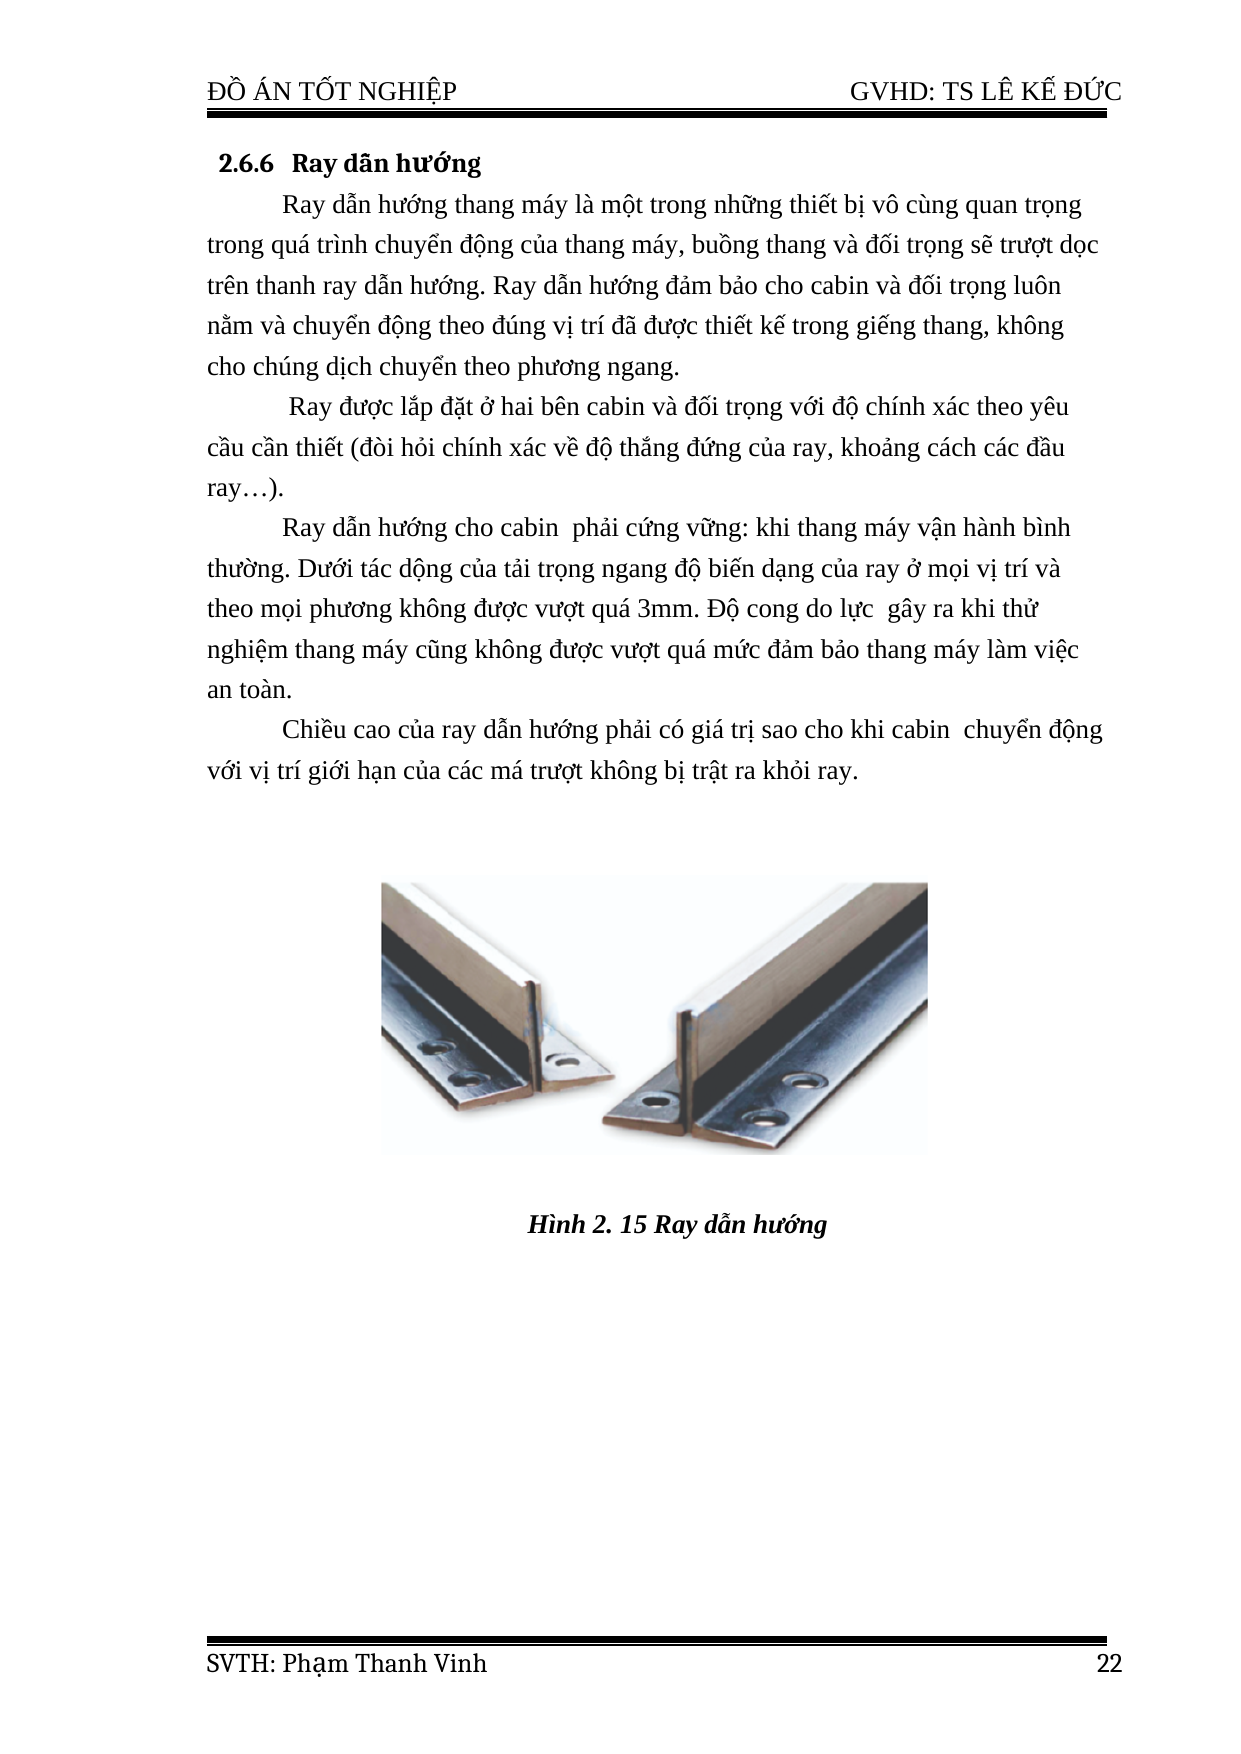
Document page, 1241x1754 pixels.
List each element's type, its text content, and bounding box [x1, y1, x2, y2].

text Ray dẫn hướng thang máy là một trong những thiết bị vô cùng quan trọng trong quá trình chuyển động của thang máy, buồng thang và đối trọng sẽ trượt dọc trên thanh ray dẫn hướng. Ray dẫn hướng đảm bảo cho cabin và đối trọng luôn nằm và chuyển động theo đúng vị trí đã được thiết kế trong giếng thang, không cho chúng dịch chuyển theo phương ngang. [207, 188, 1107, 381]
picture [379, 875, 935, 1155]
text Ray được lắp đặt ở hai bên cabin và đối trọng với độ chính xác theo yêu cầu cần thiết (đòi hỏi chính xác về độ thắng đứng của ray, khoảng cách các đầu ray…). [207, 390, 1107, 502]
text Chiều cao của ray dẫn hướng phải có giá trị sao cho khi cabin chuyển động với vị trí giới hạn của các má trượt không bị trật ra khỏi ray. [207, 713, 1107, 785]
text Ray dẫn hướng cho cabin phải cứng vững: khi thang máy vận hành bình thường. Dưới tác dộng của tải trọng ngang độ biến dạng của ray ở mọi vị trí và theo mọi phương không được vượt quá 3mm. Độ cong do lực gây ra khi thử nghiệm thang máy cũng không được vượt quá mức đảm bảo thang máy làm việc an toàn. [207, 511, 1107, 704]
subtitle 2.6.6 Ray dẫn hướng [207, 148, 1107, 179]
